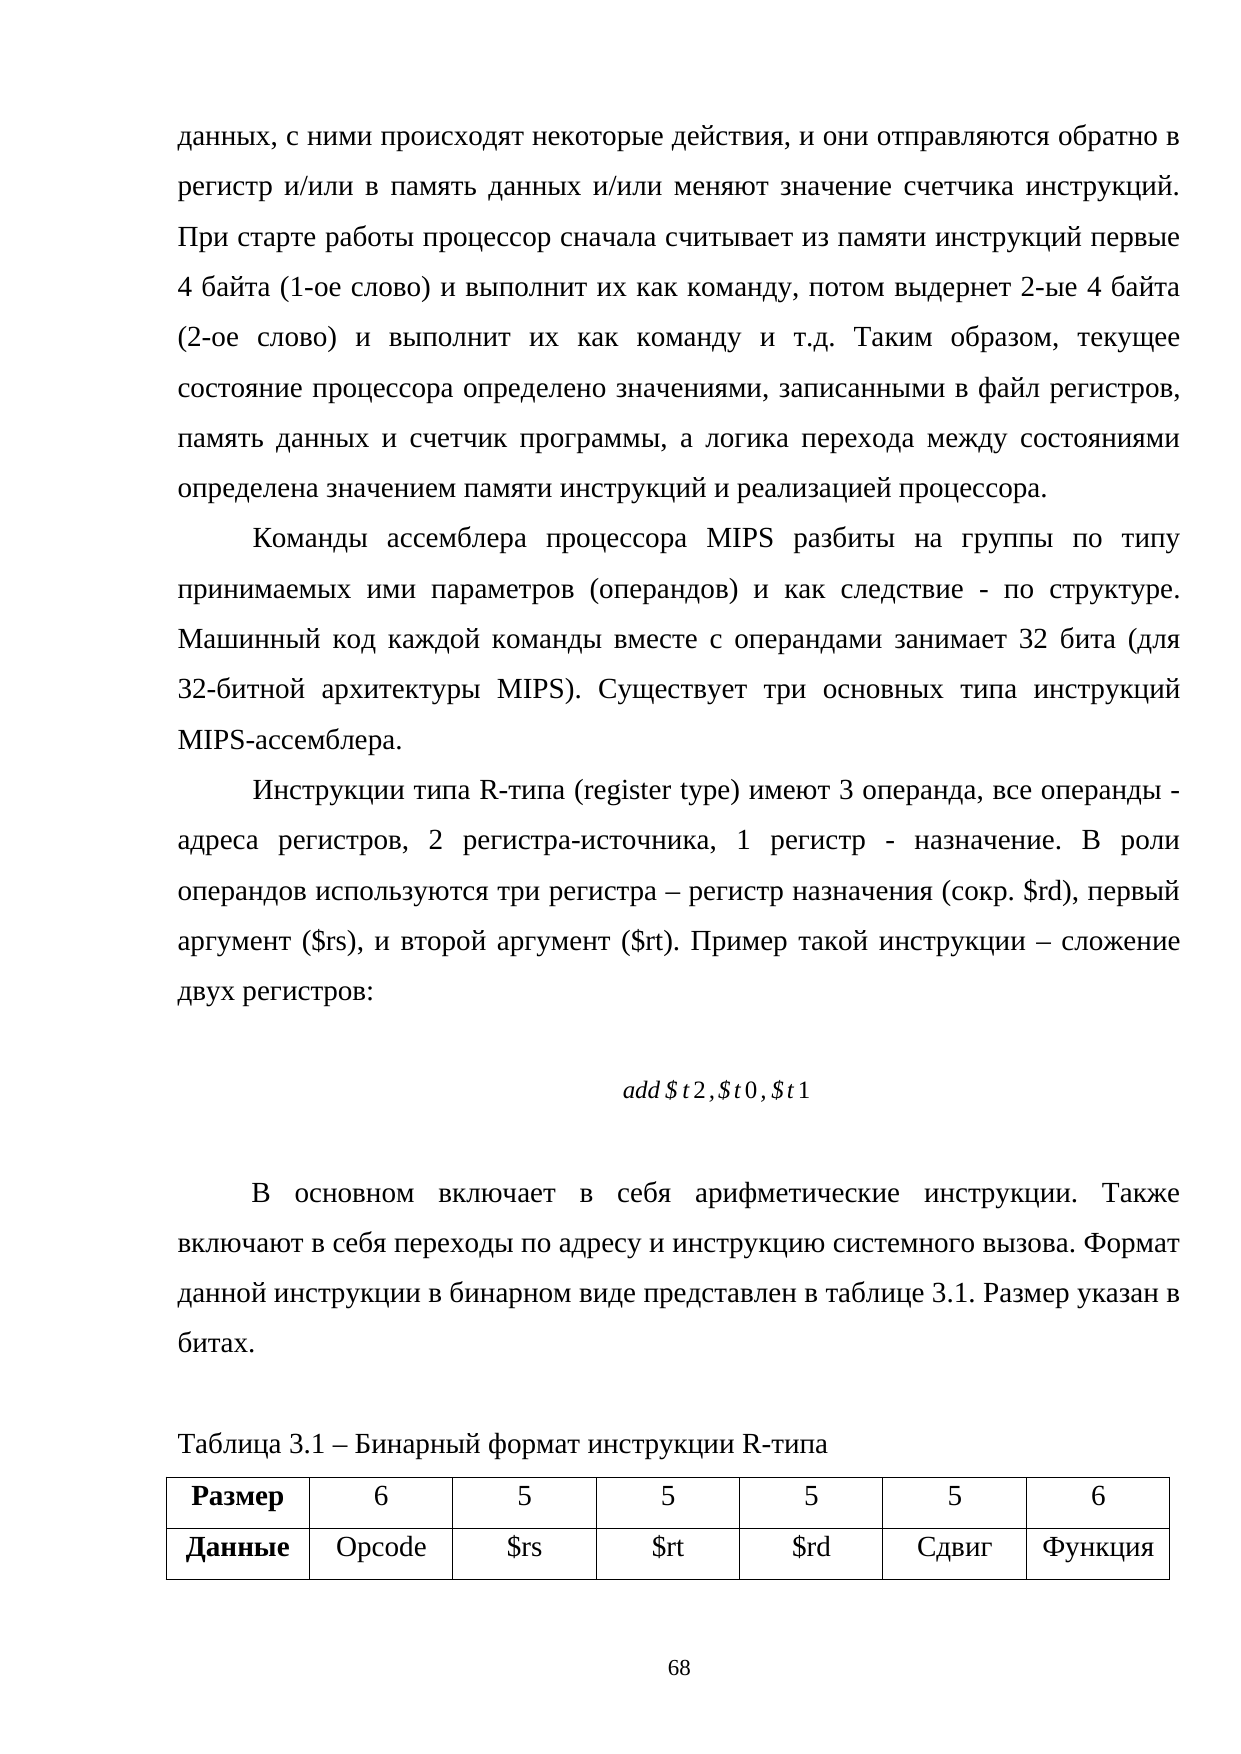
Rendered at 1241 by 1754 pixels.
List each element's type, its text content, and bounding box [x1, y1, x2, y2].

table_header 5 [453, 1478, 596, 1528]
table_cell Данные [167, 1529, 309, 1579]
text Инструкции типа R-типа (register type) имеют 3 операнда, все операнды - адреса регистров, 2 регистра-источника, 1 регистр - назначение. В роли операндов используются три регистра – регистр назначения (сокр. $rd), первый аргумент ($rs), и второй аргумент ($rt). Пример такой инструкции – сложение двух регистров: [177, 772, 1181, 1007]
table_cell $rd [740, 1529, 882, 1579]
table_header 5 [597, 1478, 739, 1528]
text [177, 118, 1181, 504]
table_header 6 [1027, 1478, 1169, 1528]
table_cell Функция [1027, 1529, 1169, 1579]
table_header 5 [883, 1478, 1026, 1528]
text Команды ассемблера процессора MIPS разбиты на группы по типу принимаемых ими параметров (операндов) и как следствие - по структуре. Машинный код каждой команды вместе с операндами занимает 32 бита (для 32-битной архитектуры MIPS). Существует три основных типа инструкций MIPS-ассемблера. [177, 521, 1181, 755]
table_cell Сдвиг [883, 1529, 1026, 1579]
table_cell $rt [597, 1529, 739, 1579]
table_header 6 [310, 1478, 452, 1528]
text Таблица 3.1 – Бинарный формат инструкции R-типа [177, 1426, 1181, 1460]
table_header Размер [167, 1478, 309, 1528]
table_cell Opсode [310, 1529, 452, 1579]
text В основном включает в себя арифметические инструкции. Также включают в себя переходы по адресу и инструкцию системного вызова. Формат данной инструкции в бинарном виде представлен в таблице 3.1. Размер указан в битах. [177, 1175, 1181, 1359]
table_header 5 [740, 1478, 882, 1528]
table_cell $rs [453, 1529, 596, 1579]
